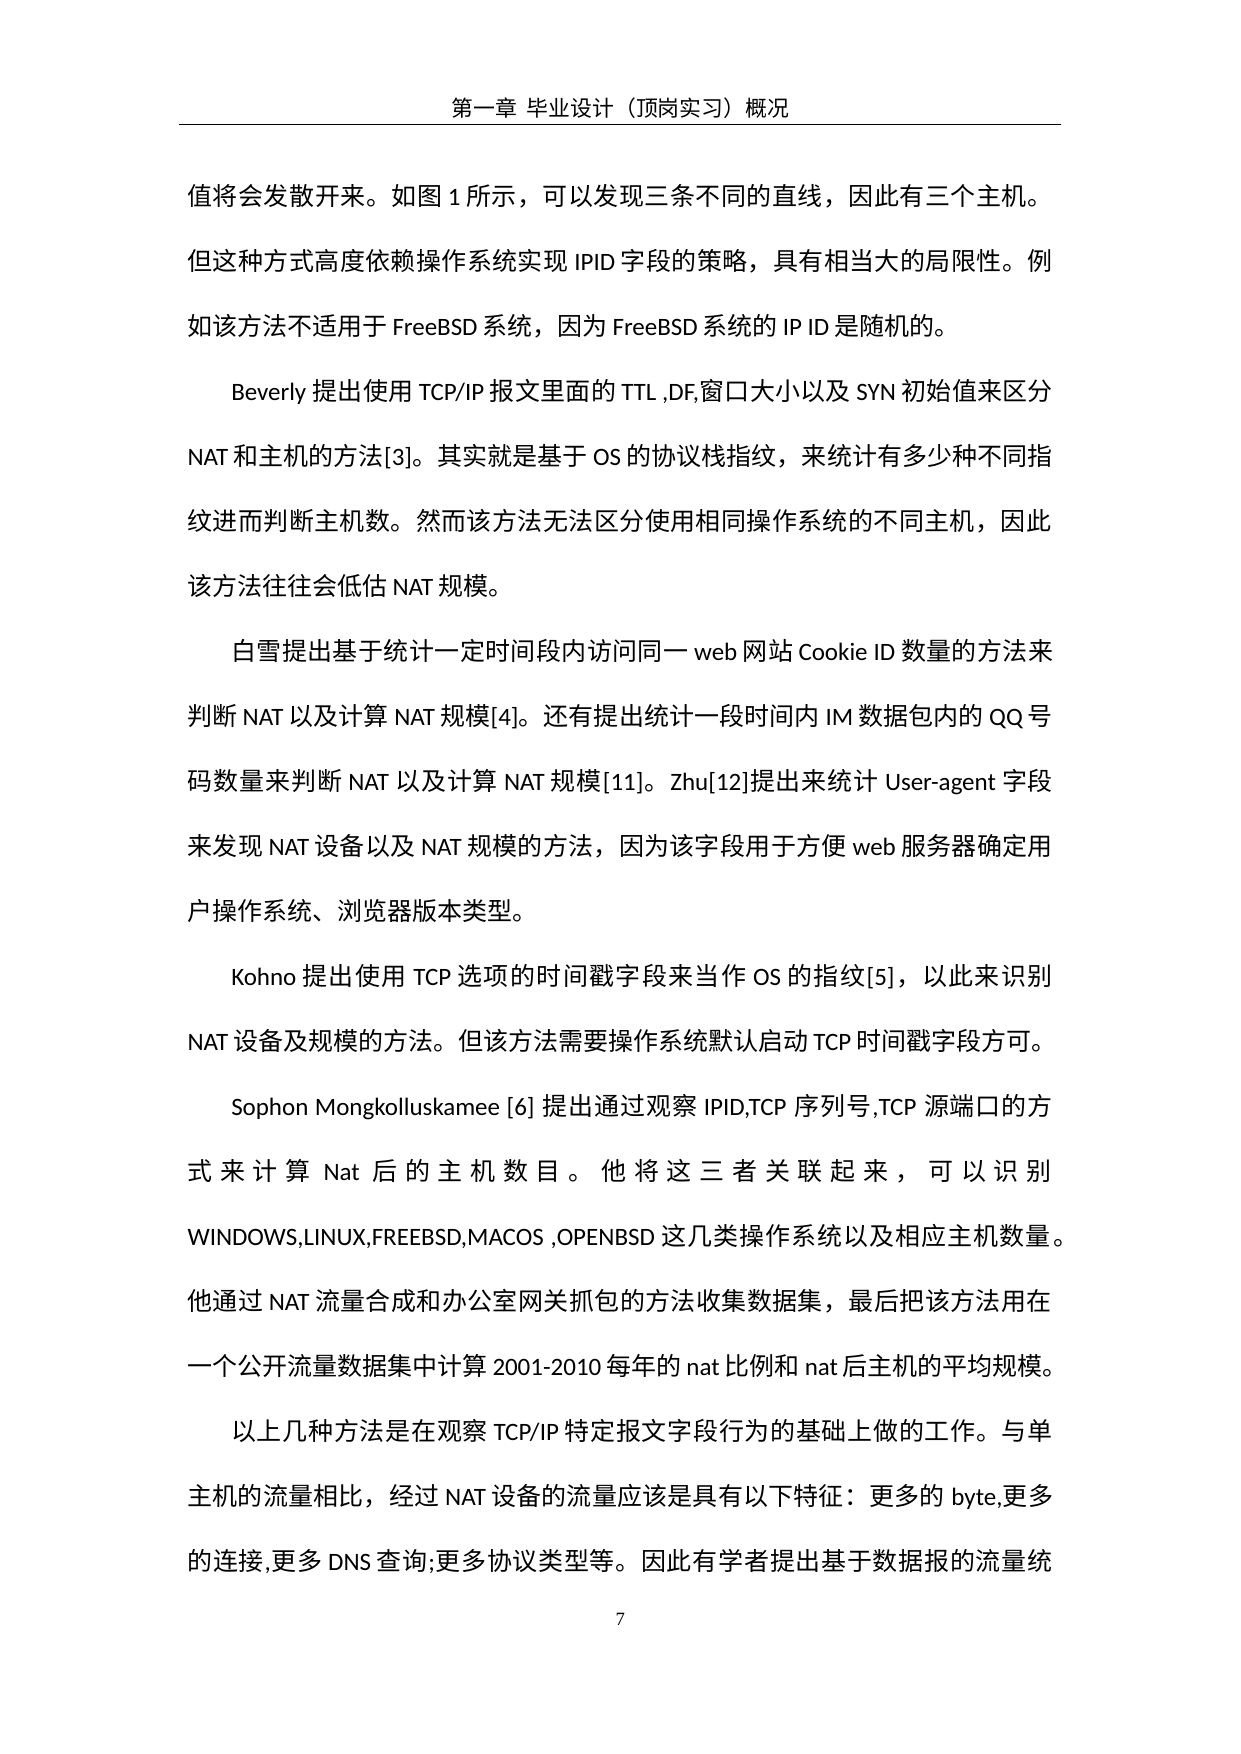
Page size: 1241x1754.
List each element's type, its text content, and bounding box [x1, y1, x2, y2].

text Kohno提出使用TCP选项的时间戳字段来当作OS的指纹[5]，以此来识别NAT设备及规模的方法。但该方法需要操作系统默认启动TCP时间戳字段方可。 [187, 942, 1053, 1072]
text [187, 1397, 1053, 1592]
text Sophon Mongkolluskamee [6] 提出通过观察IPID,TCP 序列号,TCP 源端口的方式来计算Nat后的主机数目。他将这三者关联起来，可以识别WINDOWS,LINUX,FREEBSD,MACOS ,OPENBSD这几类操作系统以及相应主机数量。他通过NAT流量合成和办公室网关抓包的方法收集数据集，最后把该方法用在一个公开流量数据集中计算2001-2010每年的nat比例和nat后主机的平均规模。 [187, 1072, 1053, 1397]
text Beverly 提出使用TCP/IP报文里面的TTL ,DF,窗口大小以及SYN初始值来区分NAT和主机的方法[3]。其实就是基于OS的协议栈指纹，来统计有多少种不同指纹进而判断主机数。然而该方法无法区分使用相同操作系统的不同主机，因此该方法往往会低估NAT规模。 [187, 357, 1053, 617]
text 白雪提出基于统计一定时间段内访问同一web网站Cookie ID数量的方法来判断NAT以及计算NAT规模[4]。还有提出统计一段时间内IM数据包内的QQ号码数量来判断NAT以及计算NAT规模[11]。Zhu[12]提出来统计User-agent字段来发现NAT设备以及NAT规模的方法，因为该字段用于方便web服务器确定用户操作系统、浏览器版本类型。 [187, 617, 1053, 942]
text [187, 162, 1053, 357]
